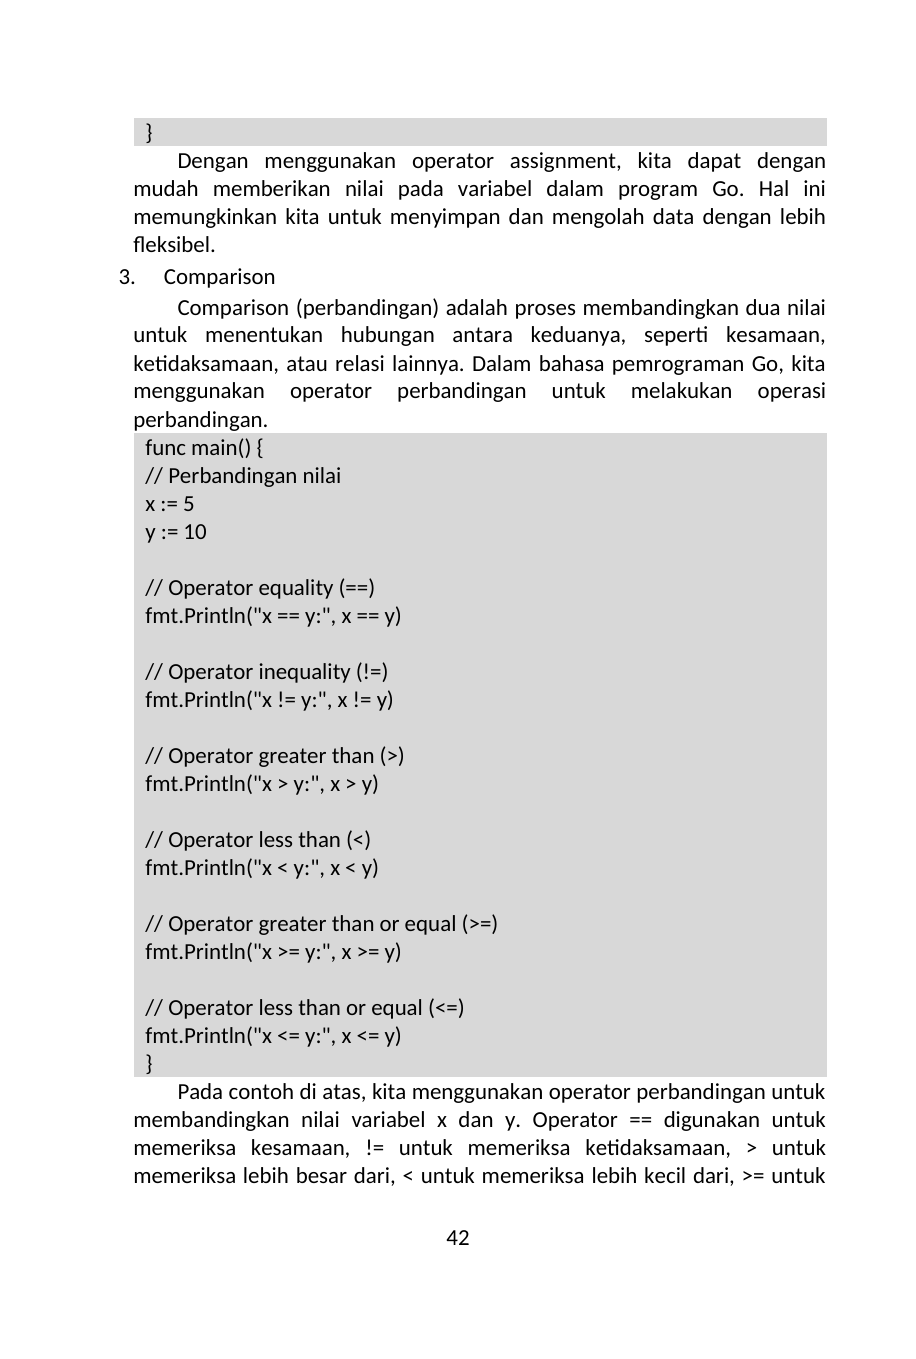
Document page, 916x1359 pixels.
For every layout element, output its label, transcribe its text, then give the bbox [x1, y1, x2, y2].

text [133, 1077, 827, 1189]
text Comparison (perbandingan) adalah proses membandingkan dua nilai untuk menentukan hubungan antara keduanya, seperti kesamaan, ketidaksamaan, atau relasi lainnya. Dalam bahasa pemrograman Go, kita menggunakan operator perbandingan untuk melakukan operasi perbandingan. [133, 293, 827, 433]
table_cell // Operator greater than or equal (>=) fmt.Println("x >= y:", x >= y) // Operator less than or equal (<=) fmt.Println("x <= y:", x <= y) } [134, 909, 827, 1077]
text Dengan menggunakan operator assignment, kita dapat dengan mudah memberikan nilai pada variabel dalam program Go. Hal ini memungkinkan kita untuk menyimpan dan mengolah data dengan lebih fleksibel. [133, 146, 827, 258]
subtitle Comparison [118, 262, 827, 290]
table_header func main() { // Perbandingan nilai x := 5 y := 10 // Operator equality (==) fmt.Println("x == y:", x == y) // Operator inequality (!=) fmt.Println("x != y:", x != y) // Operator greater than (>) fmt.Println("x > y:", x > y) // Operator less than (<) fmt.Println("x < y:", x < y) [134, 433, 827, 909]
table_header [134, 118, 827, 146]
